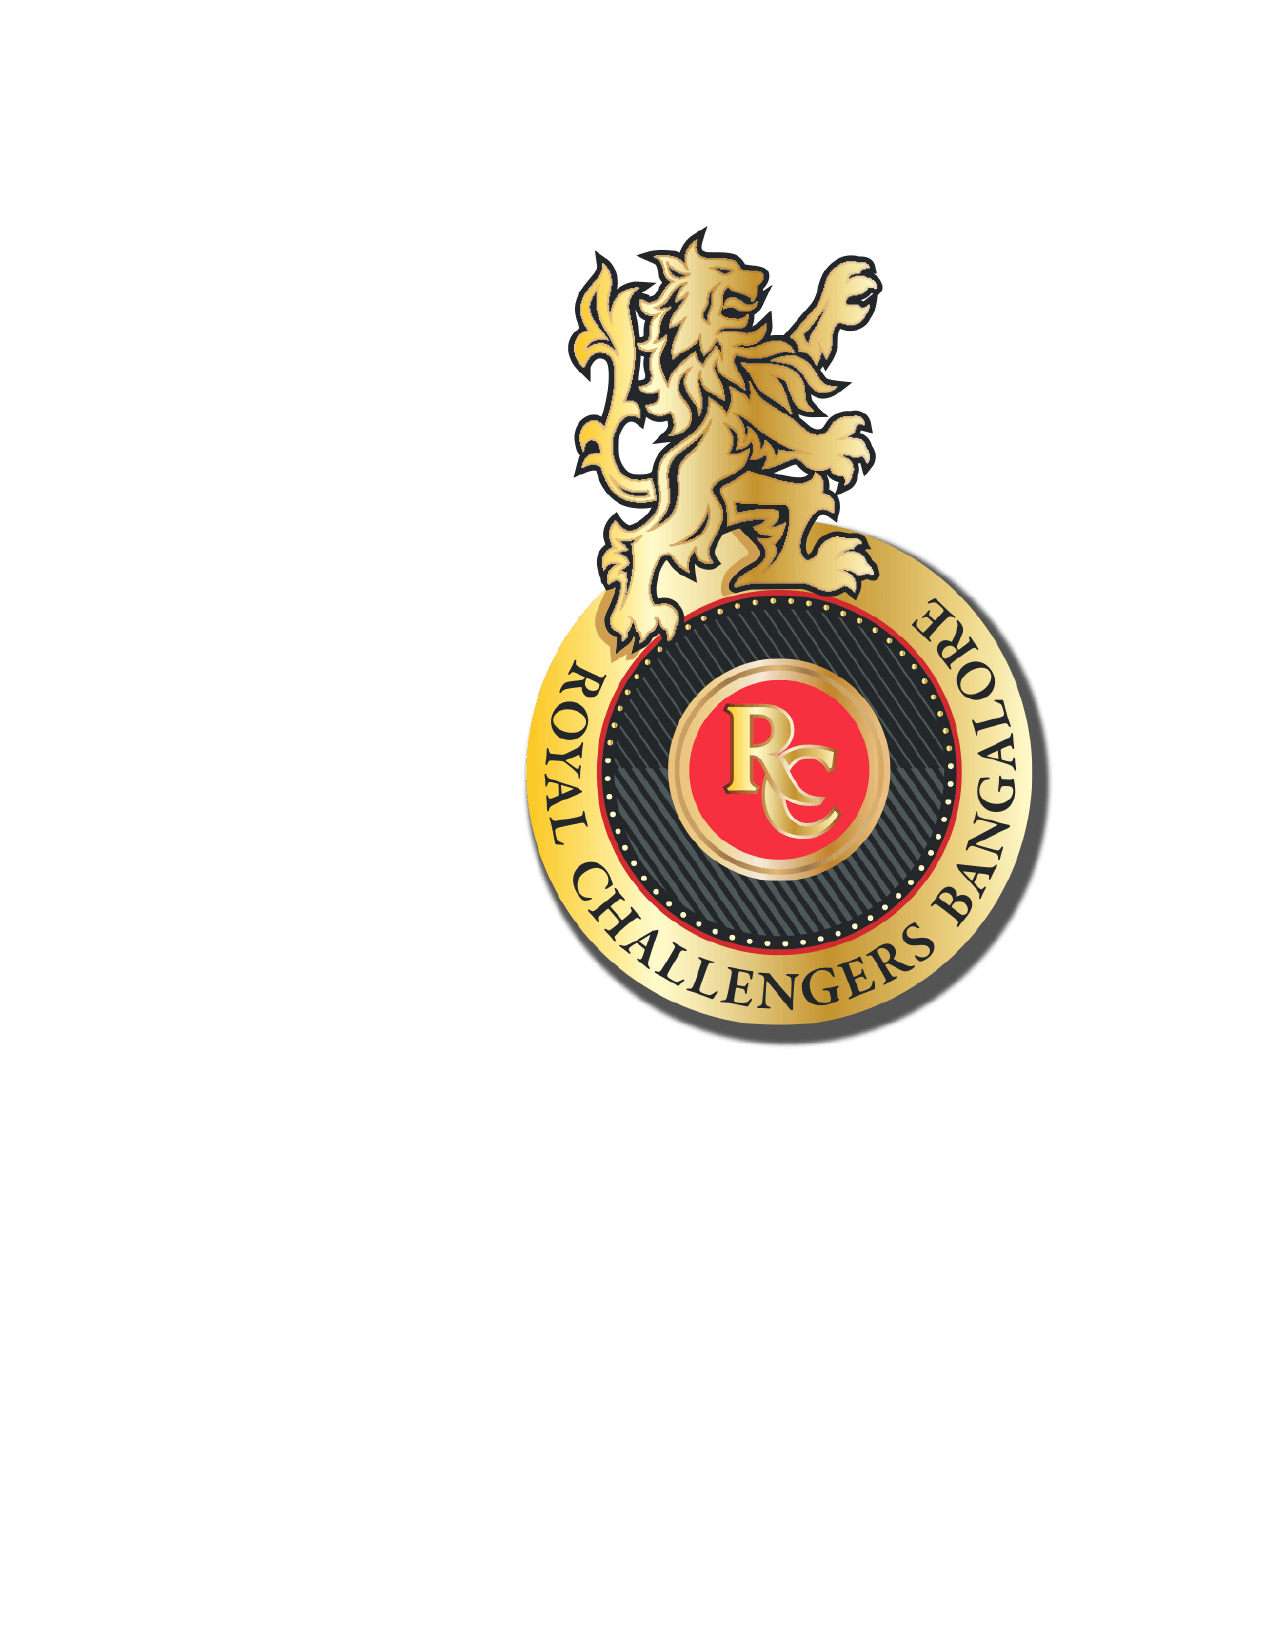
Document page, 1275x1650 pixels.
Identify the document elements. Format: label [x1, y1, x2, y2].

picture [300, 150, 1275, 1125]
